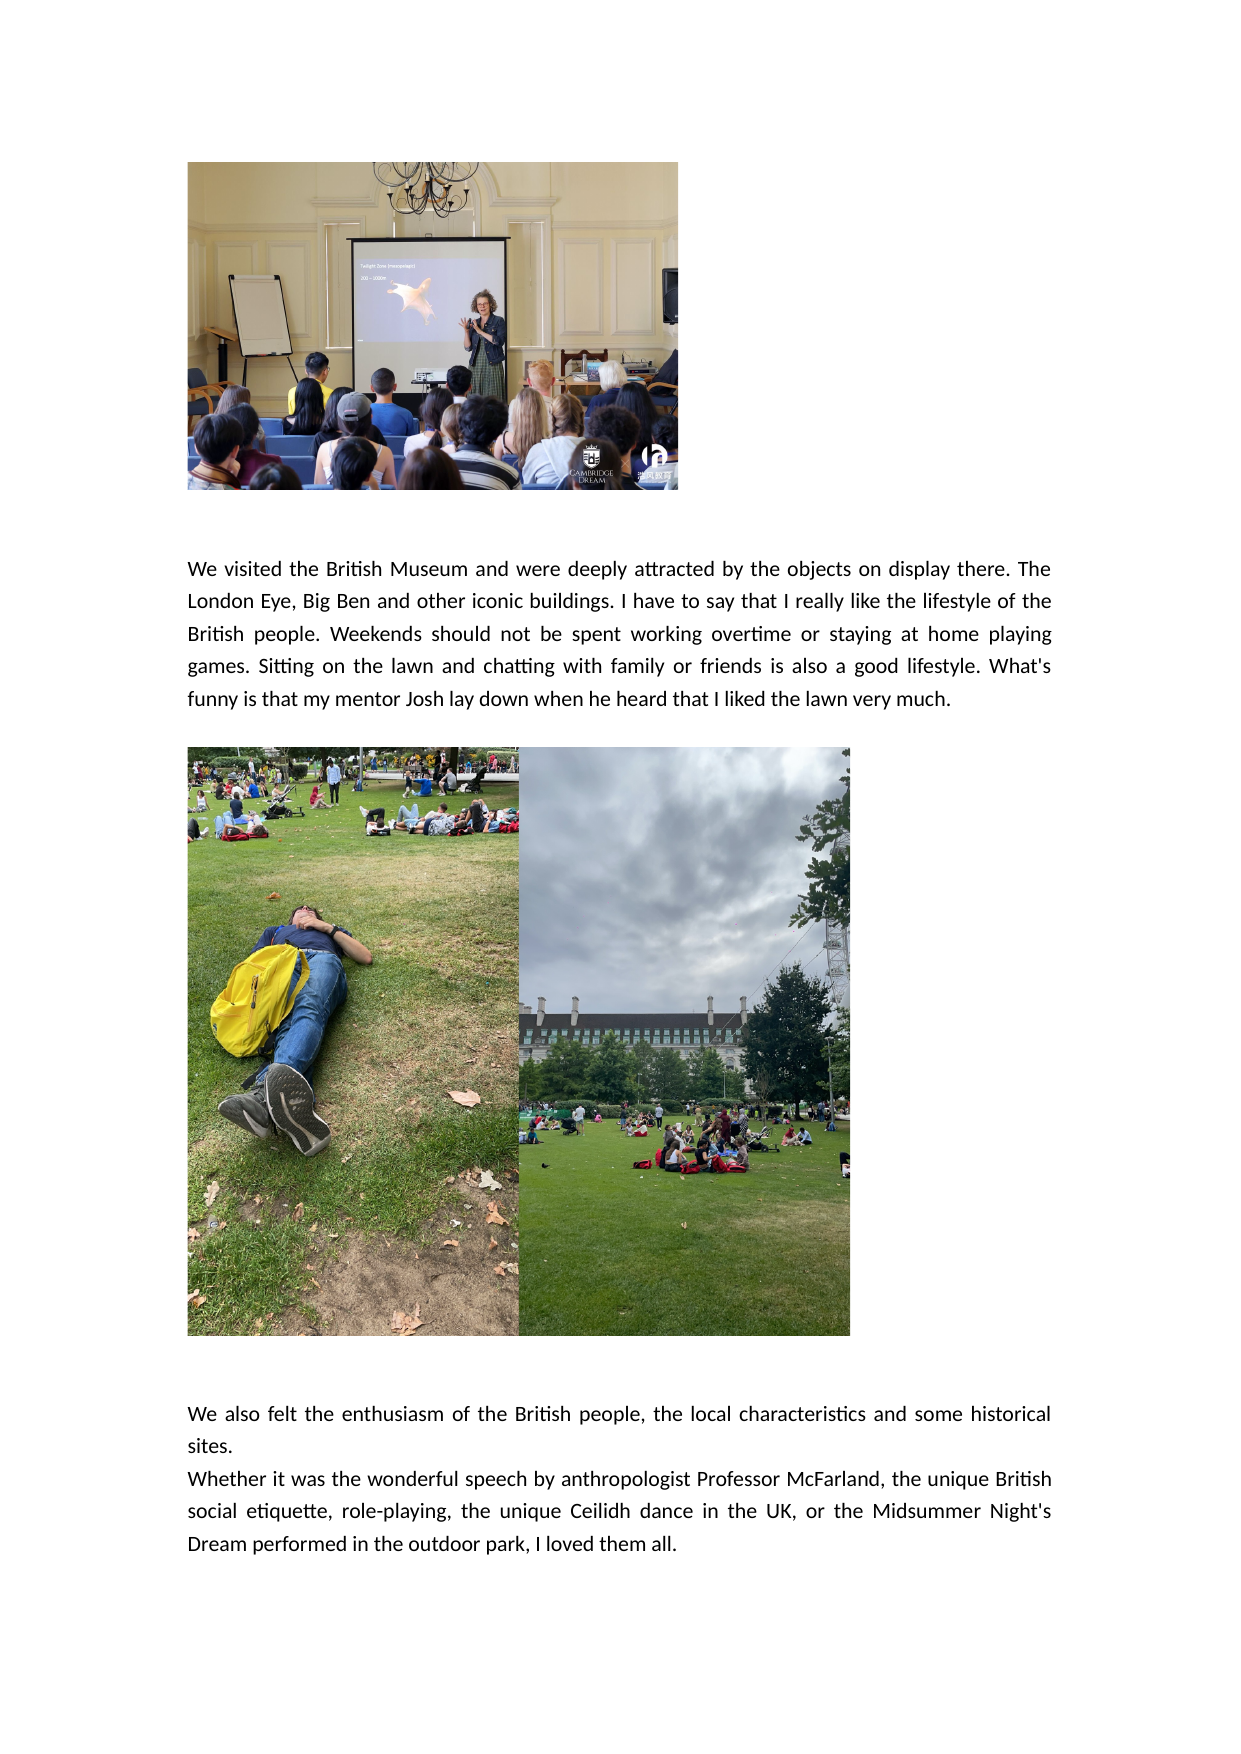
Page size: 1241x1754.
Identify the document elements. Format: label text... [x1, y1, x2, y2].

text We also felt the enthusiasm of the British people, the local characteristics and some historical sites. [187, 1397, 1053, 1462]
text We visited the British Museum and were deeply attracted by the objects on display there. The London Eye, Big Ben and other iconic buildings. I have to say that I really like the lifestyle of the British people. Weekends should not be spent working overtime or staying at home playing games. Sitting on the lawn and chatting with family or friends is also a good lifestyle. What's funny is that my mentor Josh lay down when he heard that I liked the lawn very much. [187, 552, 1053, 714]
picture [187, 747, 851, 1336]
text Whether it was the wonderful speech by anthropologist Professor McFarland, the unique British social etiquette, role-playing, the unique Ceilidh dance in the UK, or the Midsummer Night's Dream performed in the outdoor park, I loved them all. [187, 1462, 1053, 1559]
picture [187, 162, 679, 490]
